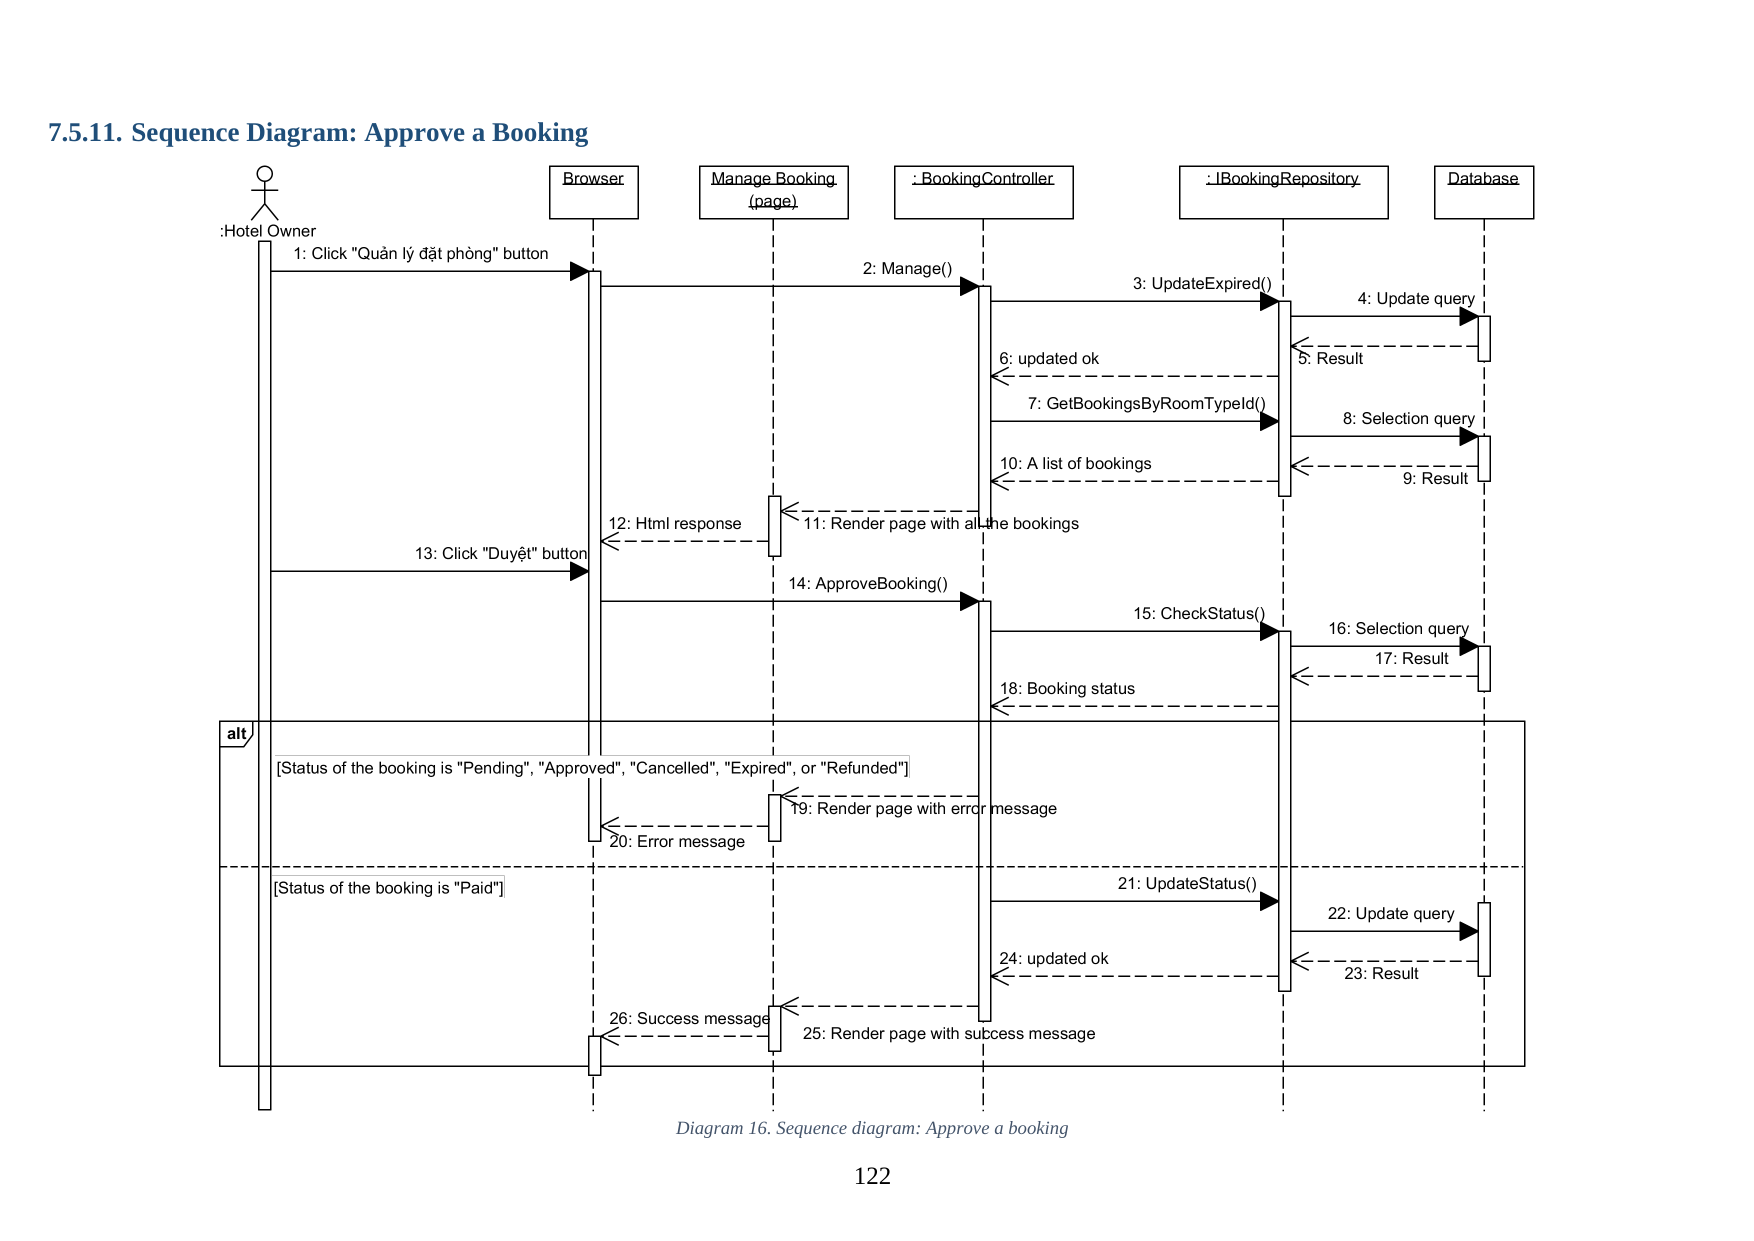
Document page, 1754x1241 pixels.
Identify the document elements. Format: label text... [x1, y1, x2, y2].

picture [204, 159, 1541, 1117]
subtitle Sequence Diagram: Approve a Booking [122, 116, 1651, 147]
